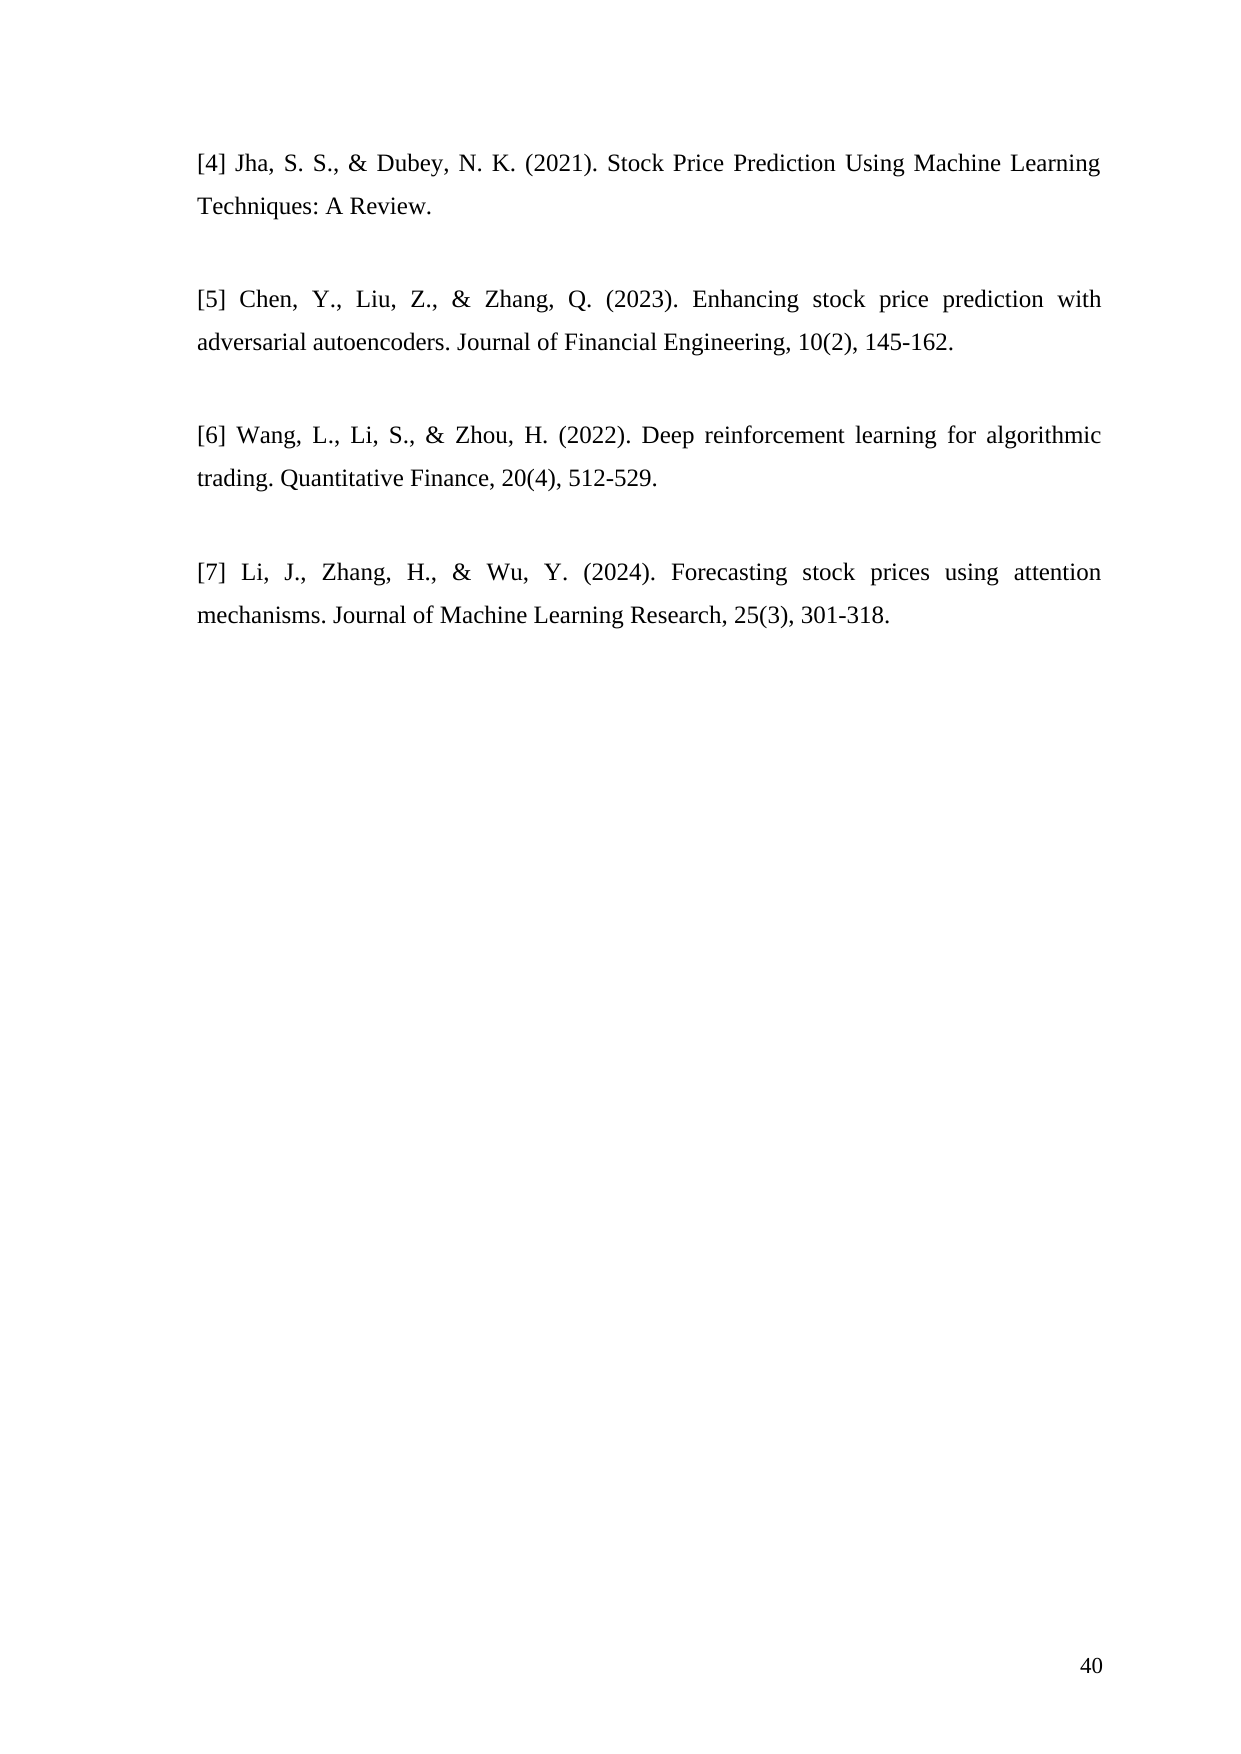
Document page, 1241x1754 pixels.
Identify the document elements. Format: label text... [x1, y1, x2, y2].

text [5] Chen, Y., Liu, Z., & Zhang, Q. (2023). Enhancing stock price prediction with adversarial autoencoders. Journal of Financial Engineering, 10(2), 145-162. [197, 284, 1103, 356]
text [6] Wang, L., Li, S., & Zhou, H. (2022). Deep reinforcement learning for algorithmic trading. Quantitative Finance, 20(4), 512-529. [197, 420, 1103, 492]
text [4] Jha, S. S., & Dubey, N. K. (2021). Stock Price Prediction Using Machine Learning Techniques: A Review. [197, 148, 1103, 220]
text [7] Li, J., Zhang, H., & Wu, Y. (2024). Forecasting stock prices using attention mechanisms. Journal of Machine Learning Research, 25(3), 301-318. [197, 557, 1103, 628]
